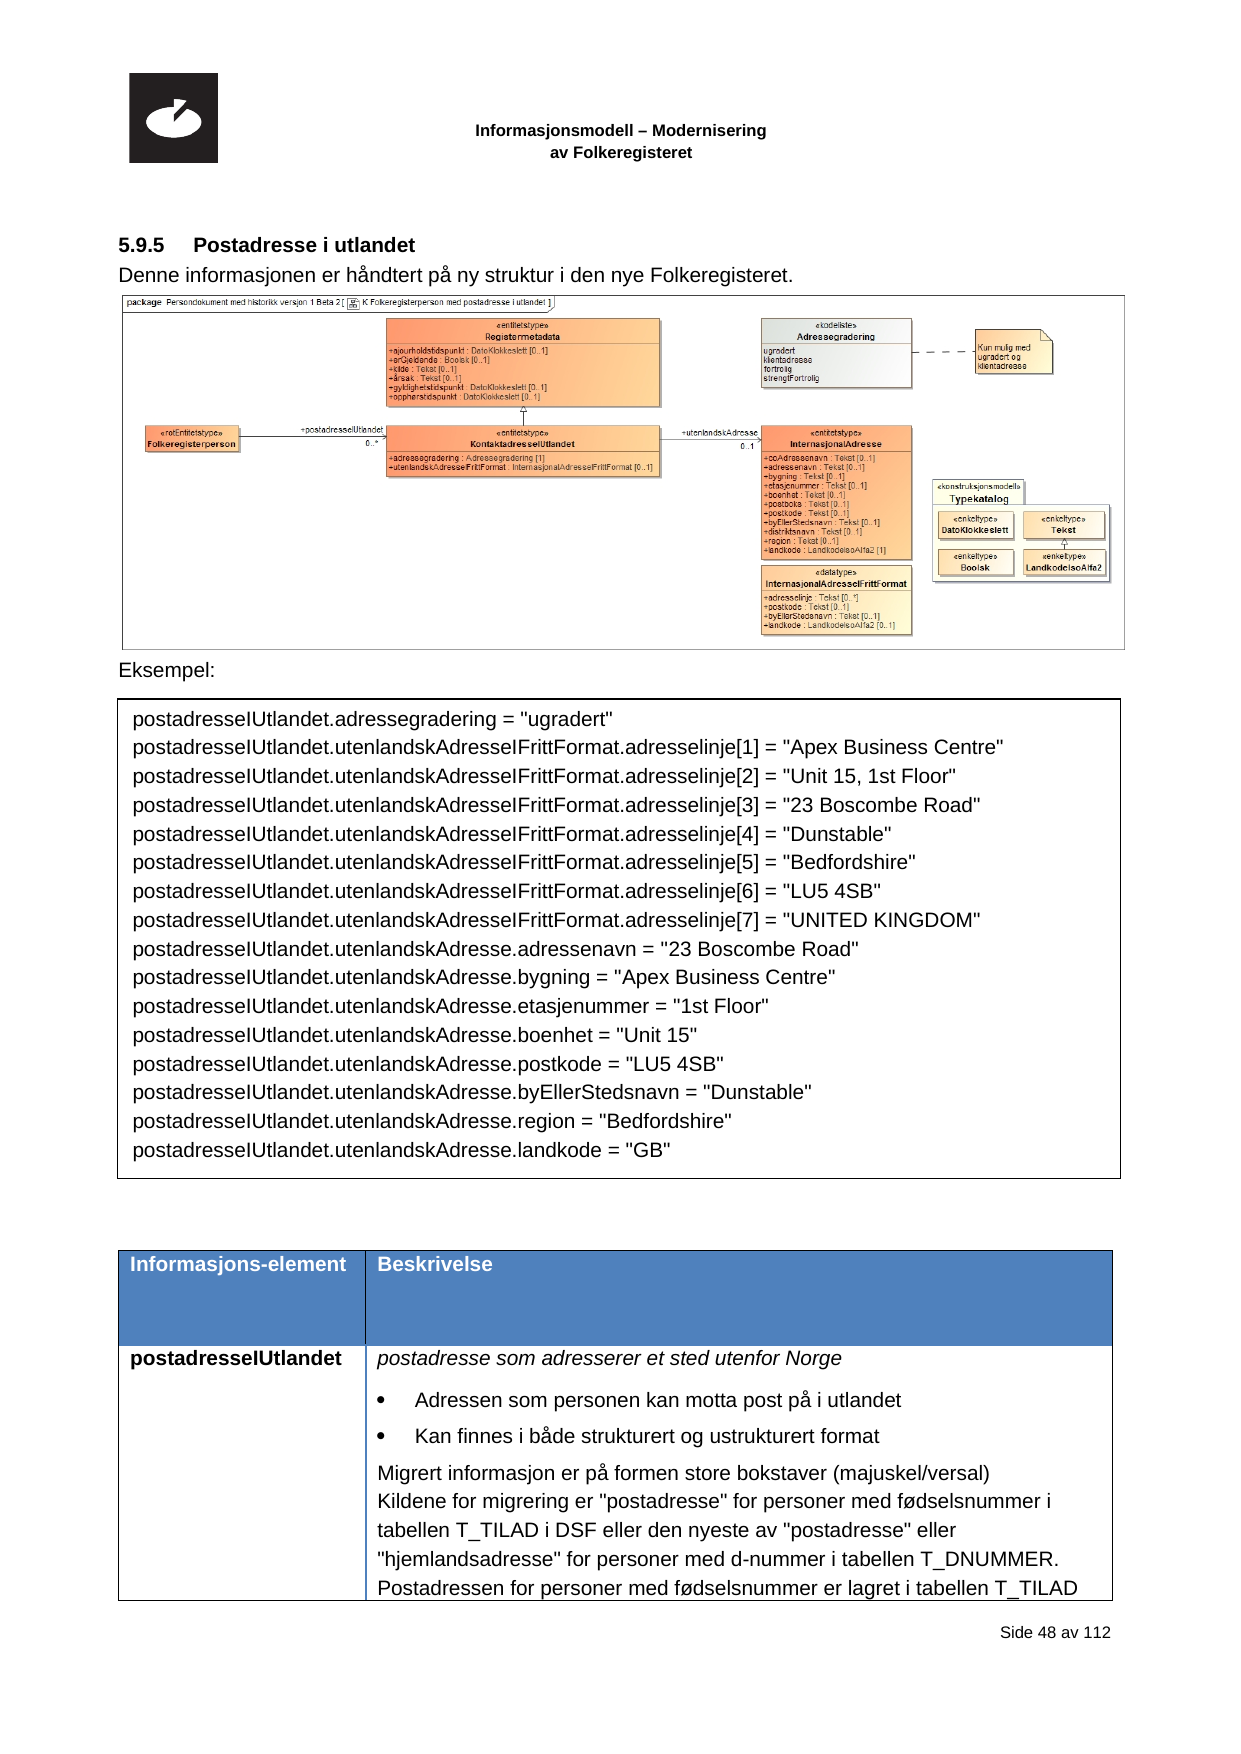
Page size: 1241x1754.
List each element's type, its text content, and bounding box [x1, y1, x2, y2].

table_cell postadresseIUtlandet [119, 1346, 365, 1599]
text Eksempel: [118, 658, 1122, 682]
picture [118, 292, 1128, 653]
table_header Beskrivelse [366, 1251, 1112, 1344]
subtitle Postadresse i utlandet [118, 226, 1122, 257]
text Denne informasjonen er håndtert på ny struktur i den nye Folkeregisteret. [118, 263, 1122, 287]
picture [129, 73, 218, 163]
table_header Informasjons-element [119, 1251, 365, 1344]
